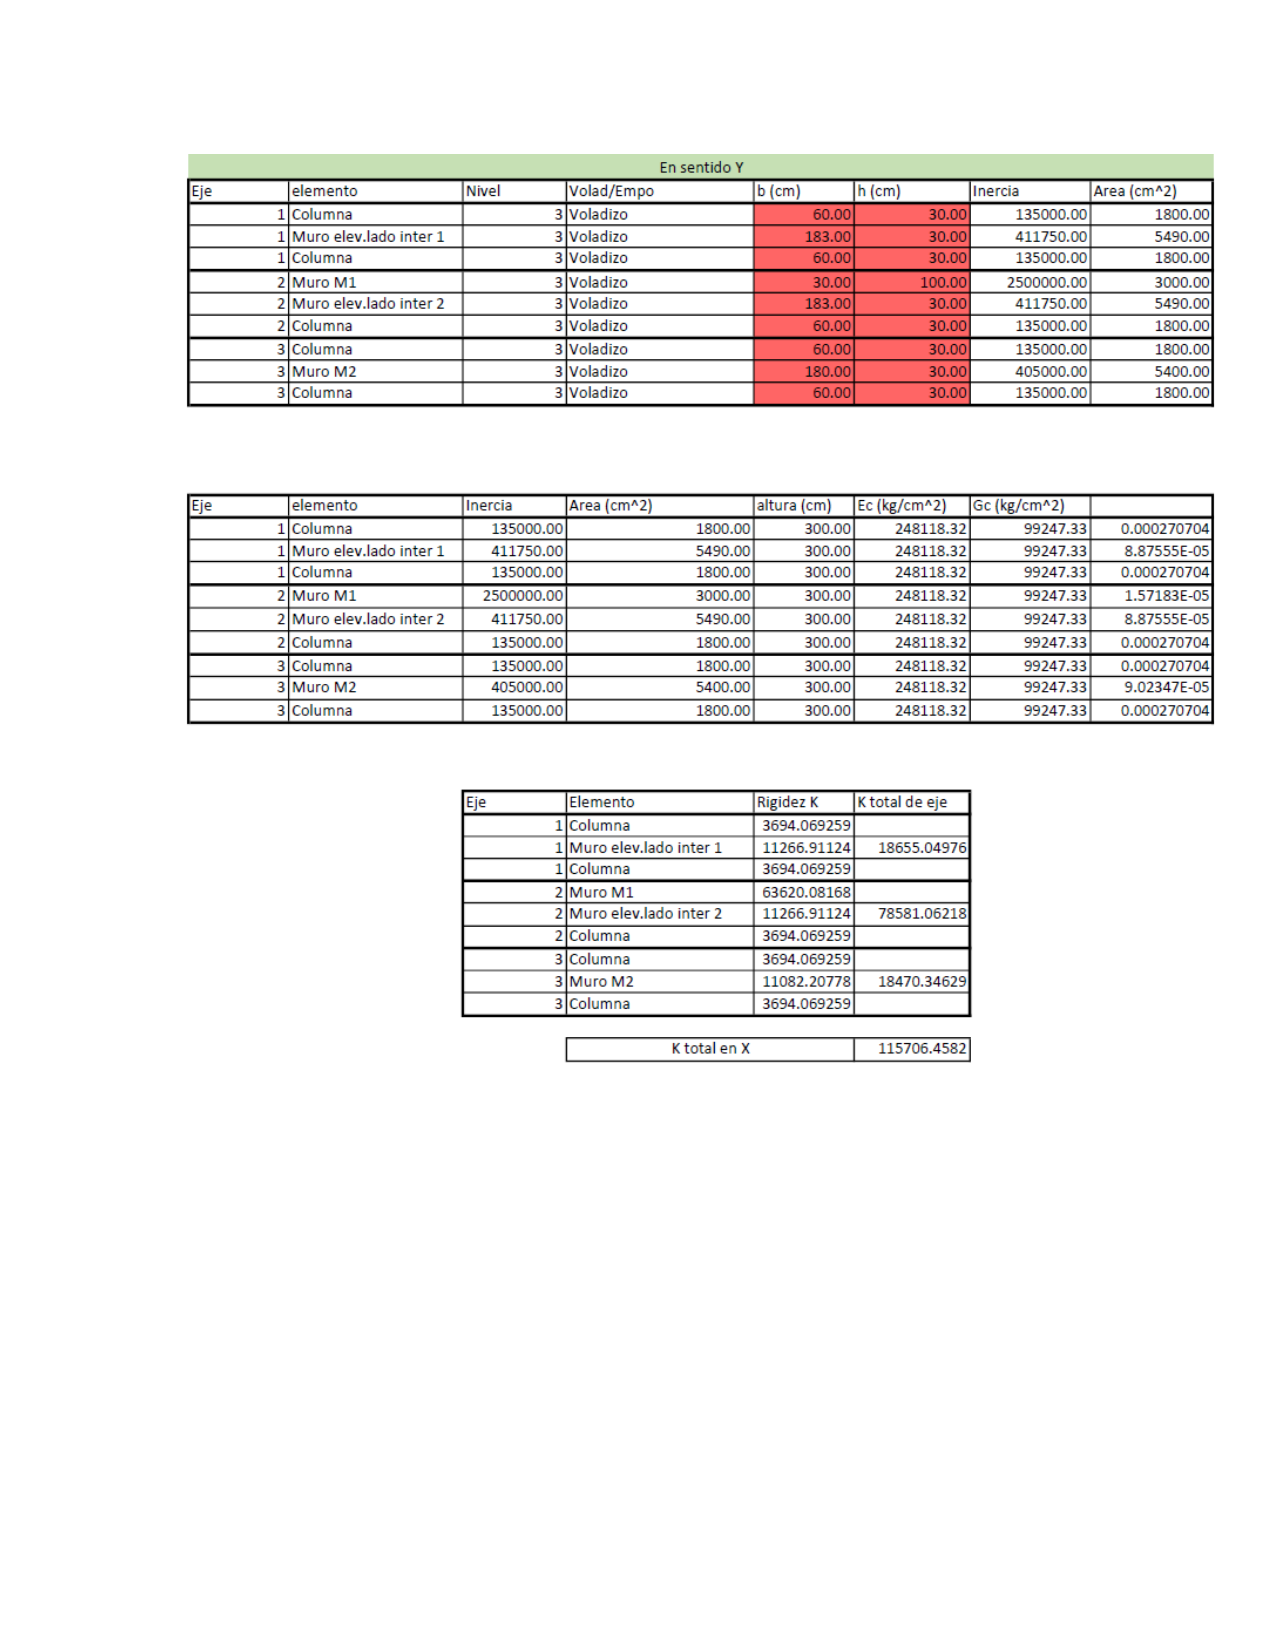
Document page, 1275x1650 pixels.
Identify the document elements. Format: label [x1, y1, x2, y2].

picture [186, 154, 1215, 1063]
